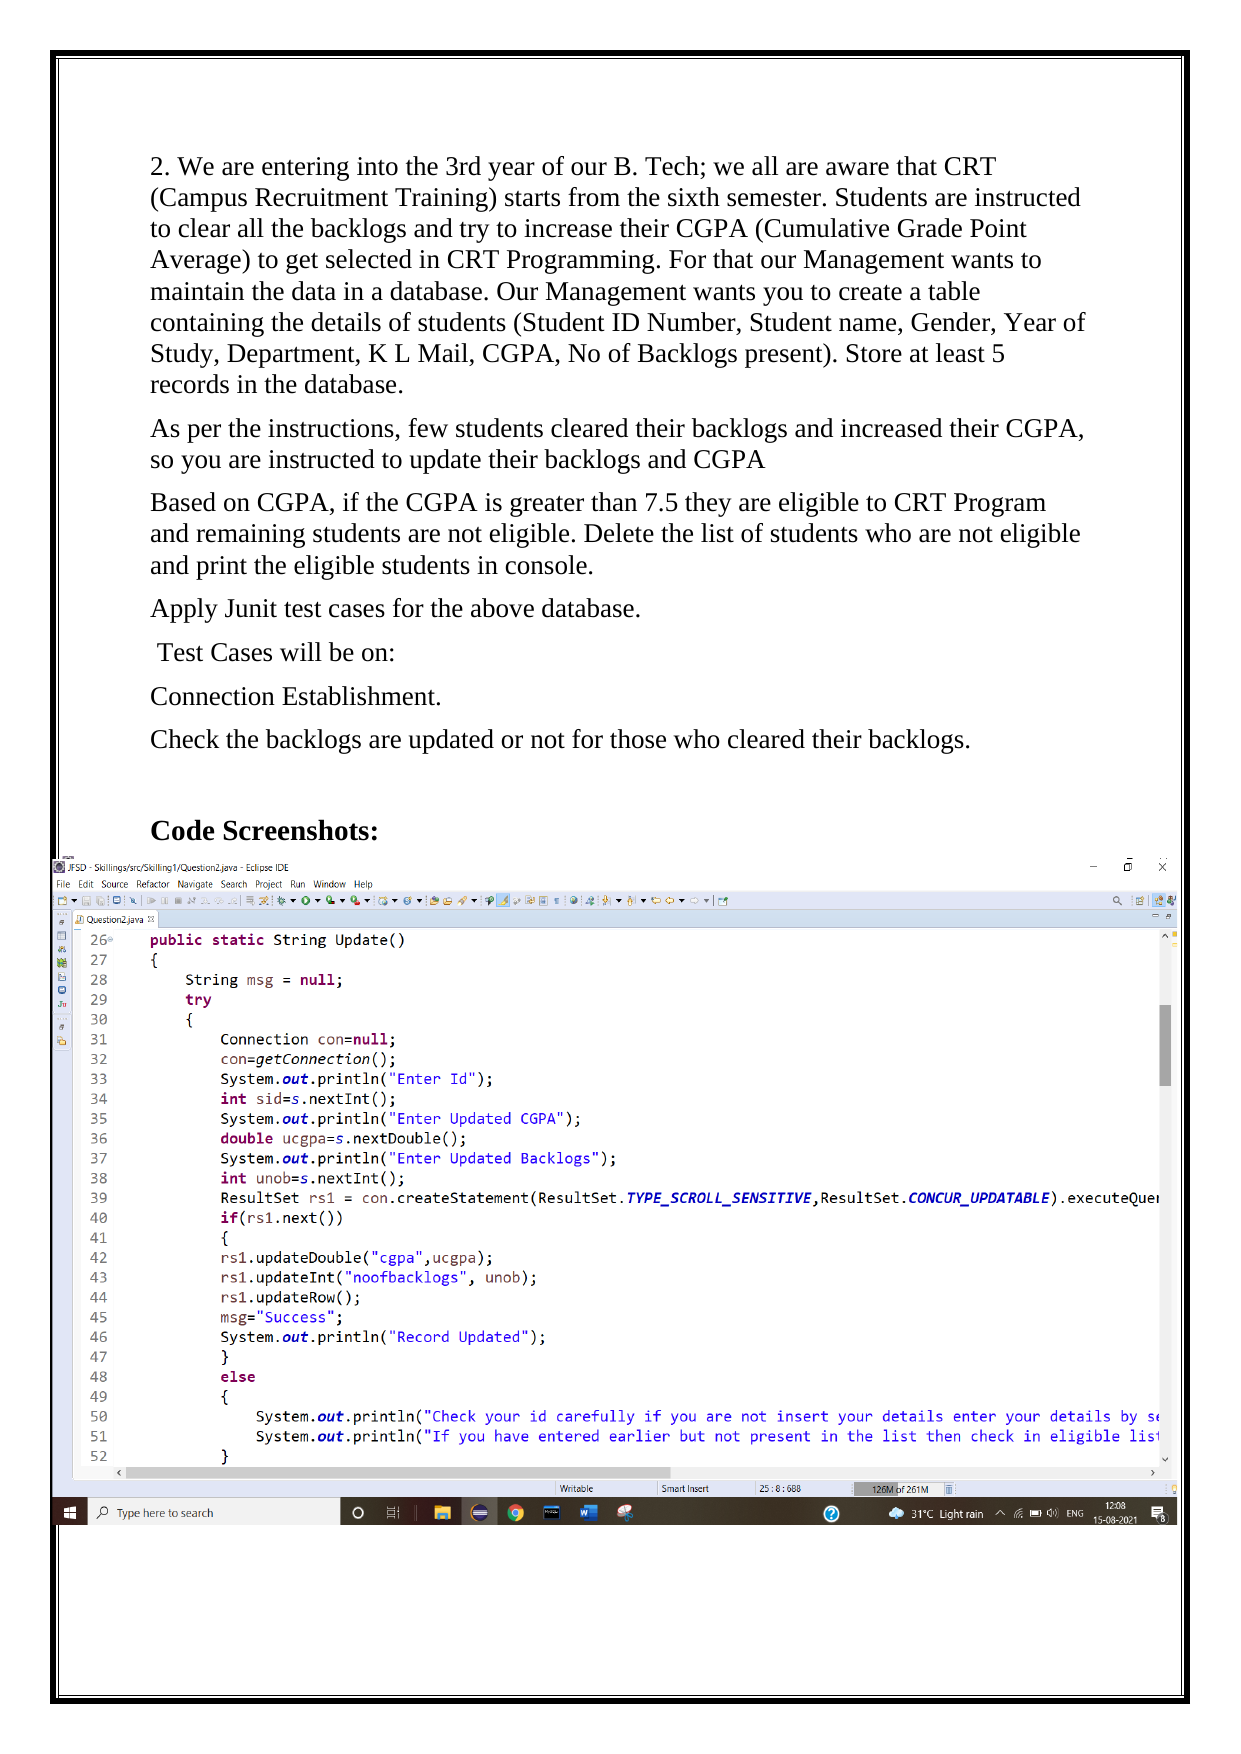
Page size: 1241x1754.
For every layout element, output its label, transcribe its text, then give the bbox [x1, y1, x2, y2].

text As per the instructions, few students cleared their backlogs and increased their CGPA, so you are instructed to update their backlogs and CGPA [150, 412, 1090, 474]
text Check the backlogs are updated or not for those who cleared their backlogs. [150, 723, 1090, 754]
text Based on CGPA, if the CGPA is greater than 7.5 they are eligible to CRT Program and remaining students are not eligible. Delete the list of students who are not eligible and print the eligible students in console. [150, 486, 1090, 580]
text 2. We are entering into the 3rd year of our B. Tech; we all are aware that CRT (Campus Recruitment Training) starts from the sixth semester. Students are instructed to clear all the backlogs and try to increase their CGPA (Cumulative Grade Point Average) to get selected in CRT Programming. For that our Management wants to maintain the data in a database. Our Management wants you to create a table containing the details of students (Student ID Number, Student name, Gender, Year of Study, Department, K L Mail, CGPA, No of Backlogs present). Store at least 5 records in the database. [150, 150, 1090, 399]
text Connection Establishment. [150, 680, 1090, 711]
text Apply Junit test cases for the above database. [150, 592, 1090, 623]
text Code Screenshots: [150, 813, 1090, 847]
picture [52, 853, 1177, 1524]
text Test Cases will be on: [150, 636, 1090, 667]
